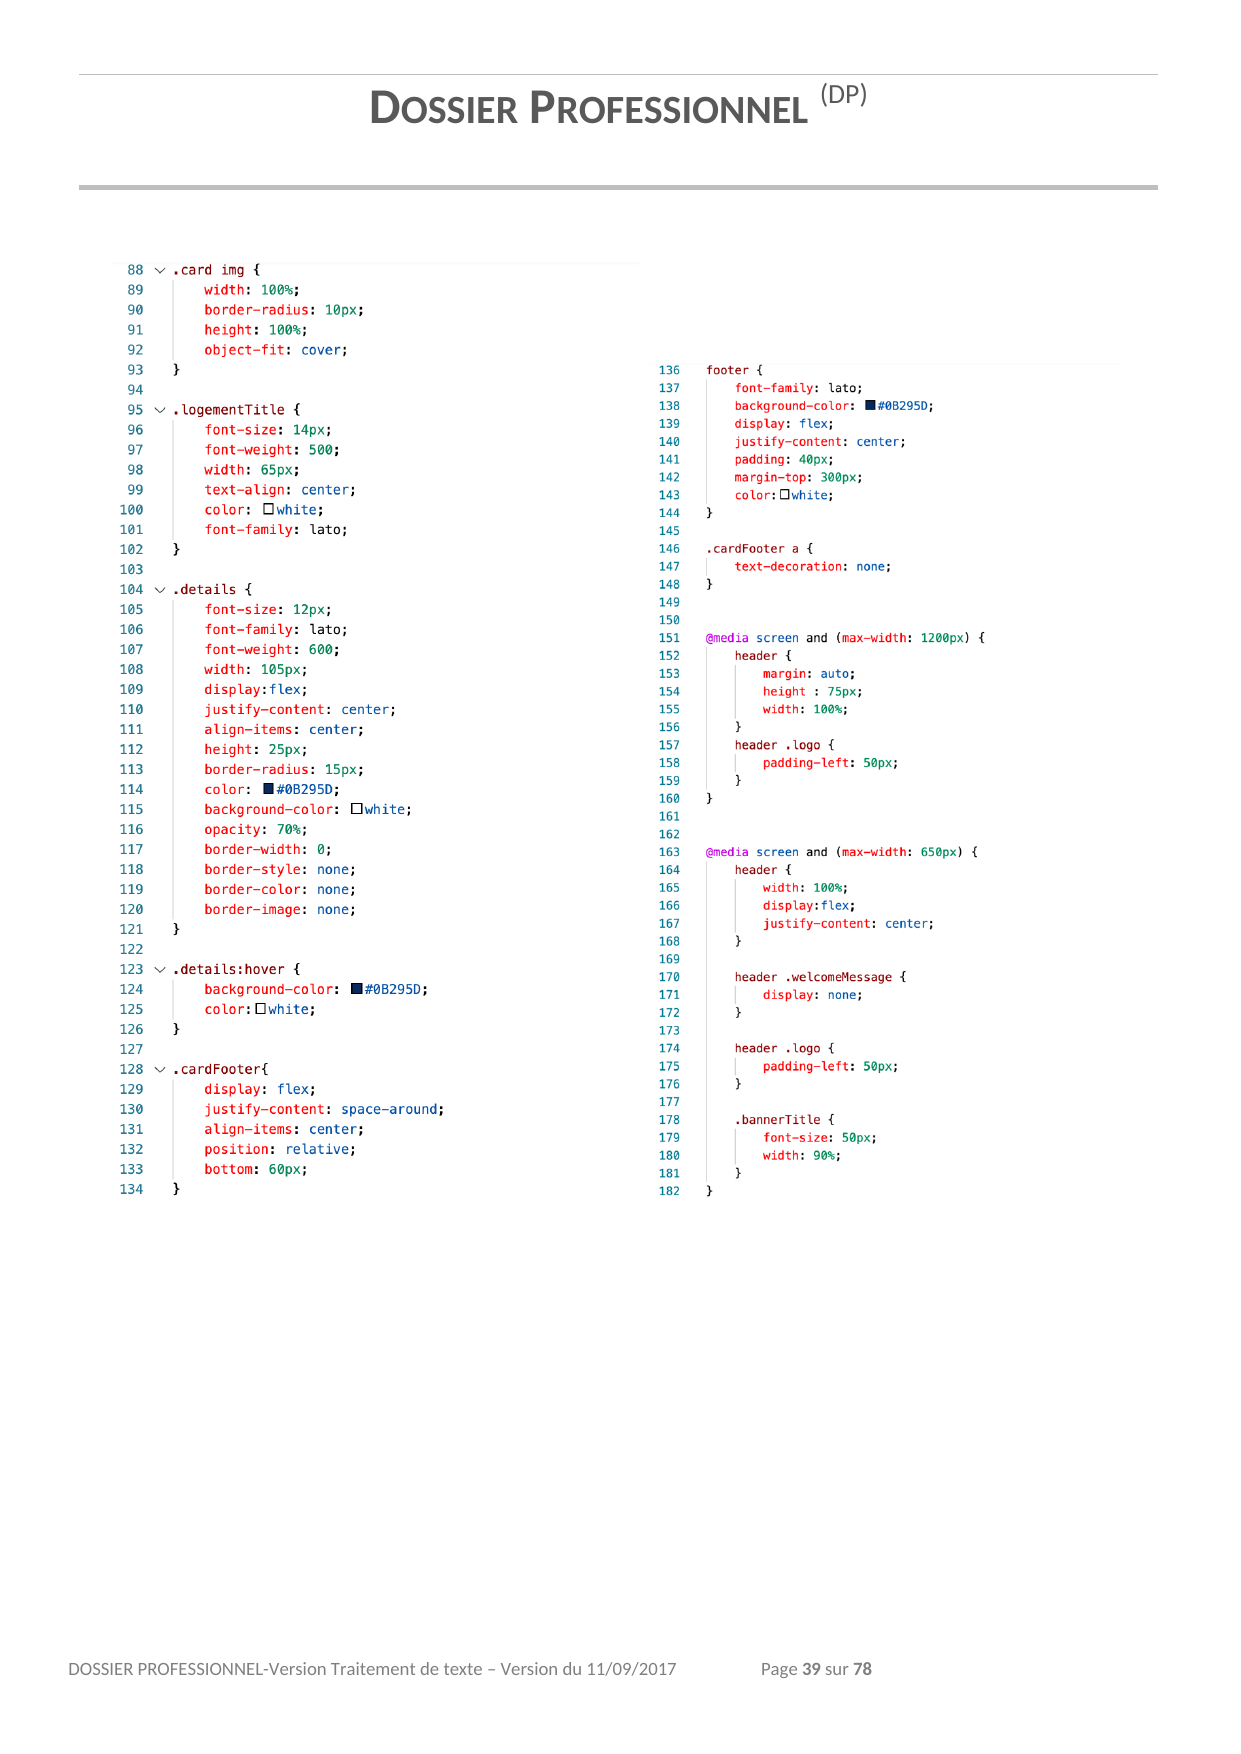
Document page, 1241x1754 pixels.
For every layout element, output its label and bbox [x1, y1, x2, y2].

picture [649, 363, 1121, 1199]
picture [112, 262, 640, 1199]
